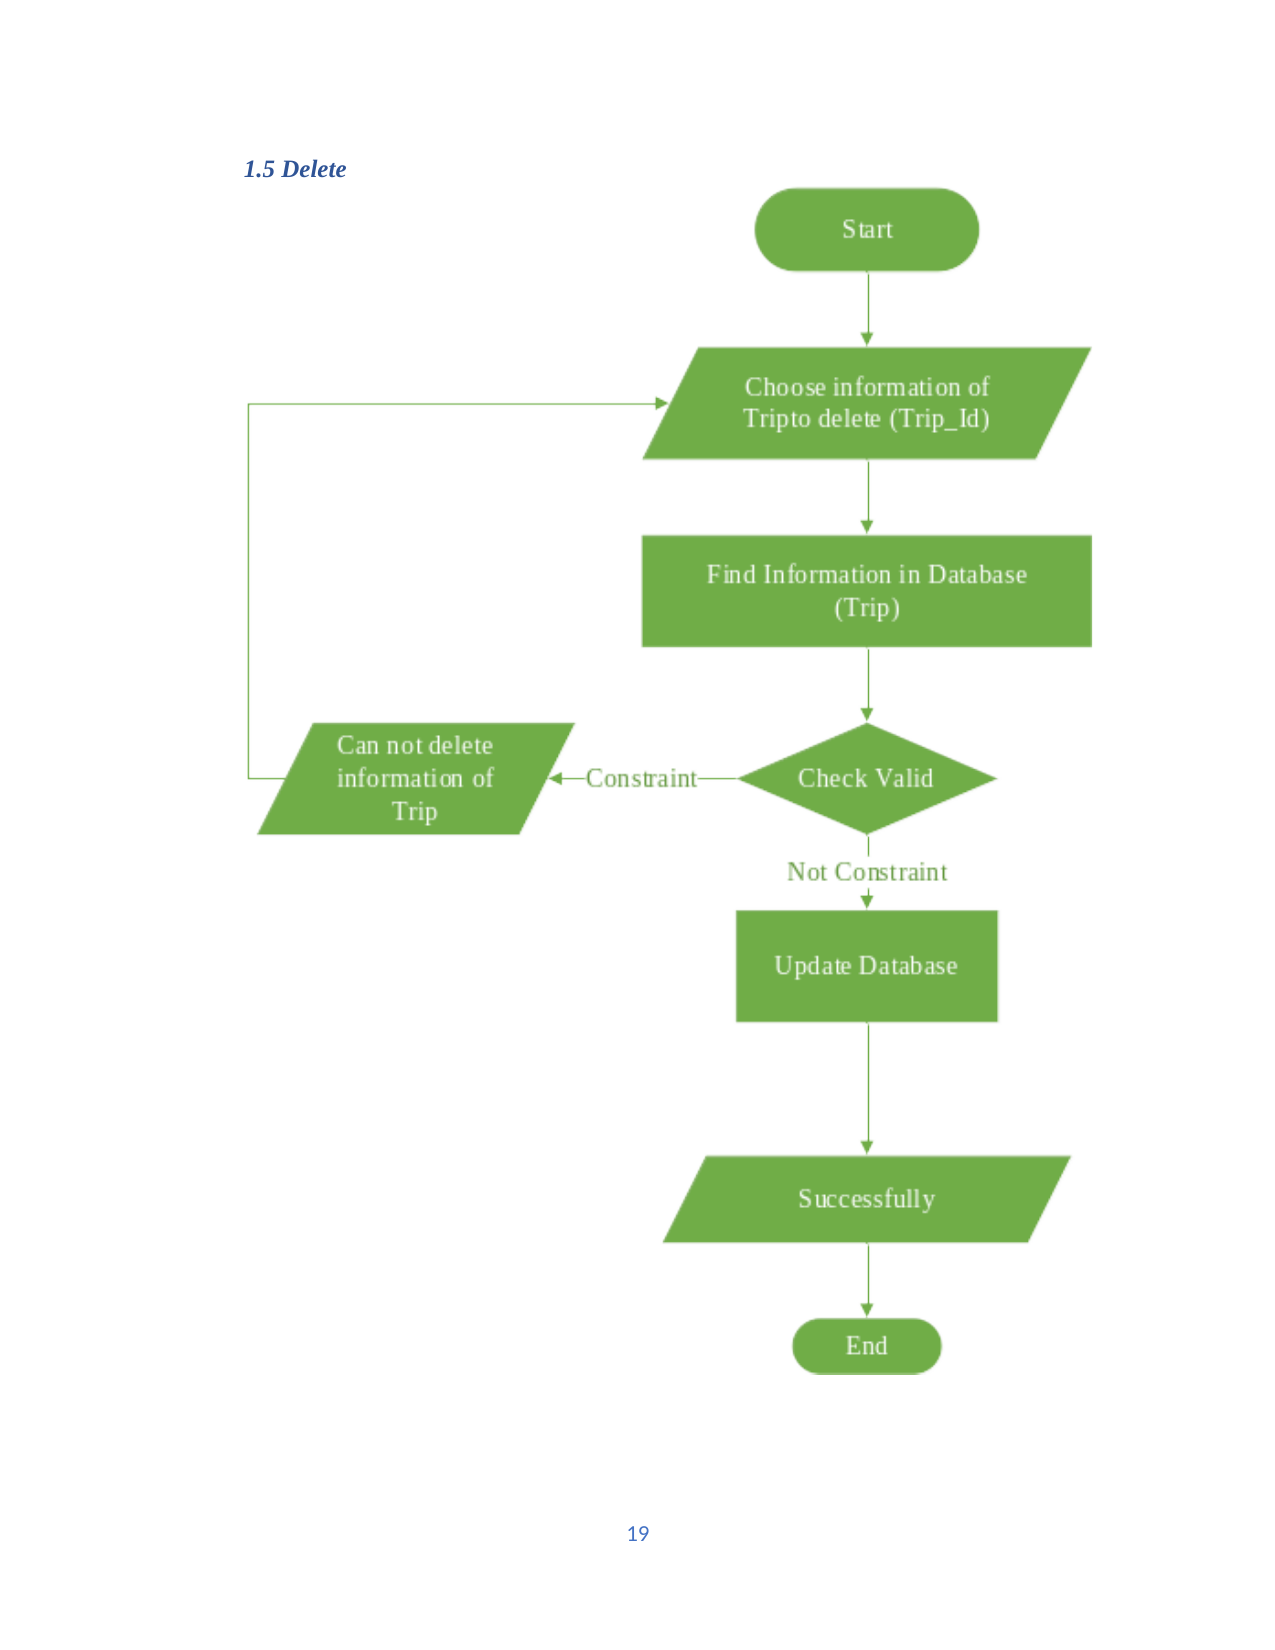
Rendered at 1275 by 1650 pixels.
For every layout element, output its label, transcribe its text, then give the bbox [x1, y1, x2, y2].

subtitle Delete [244, 154, 1125, 183]
